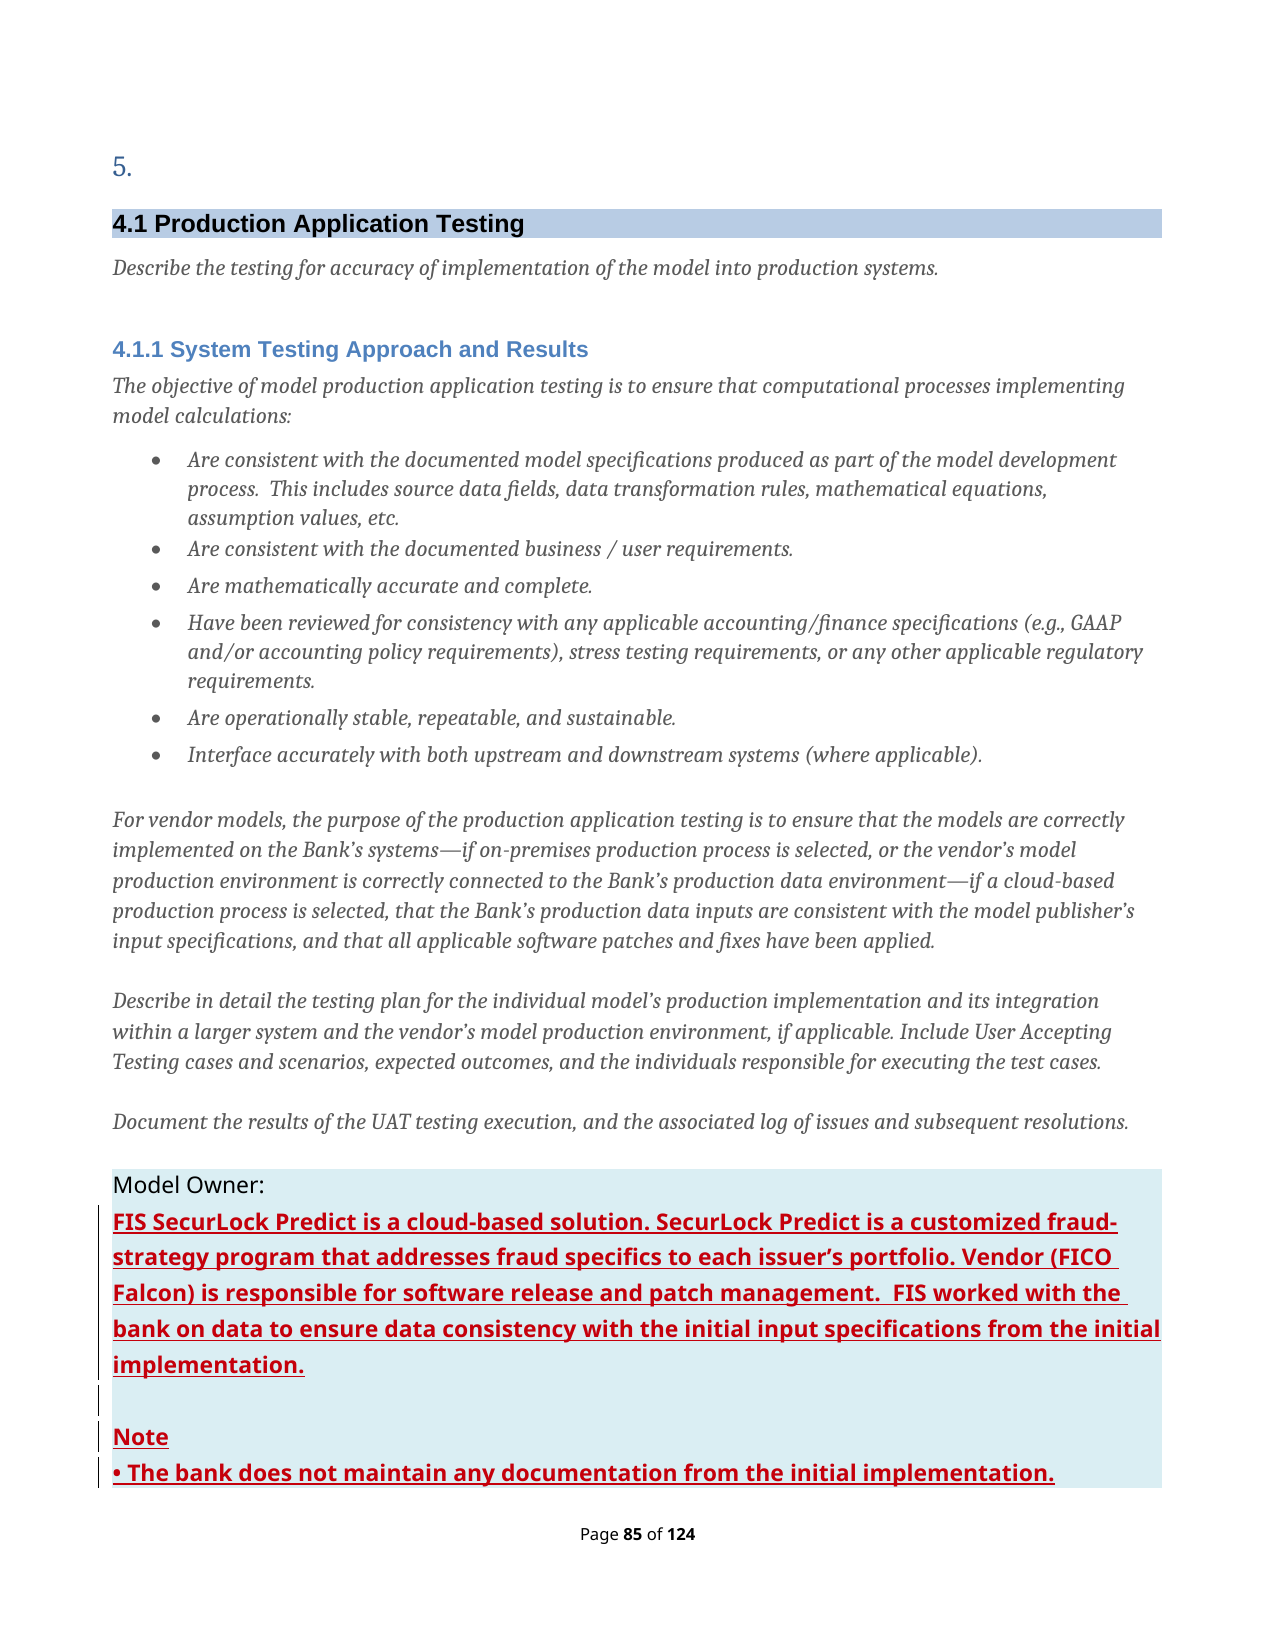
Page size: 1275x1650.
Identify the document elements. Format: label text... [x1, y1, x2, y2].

text For vendor models, the purpose of the production application testing is to ensure that the models are correctly implemented on the Bank’s systems—if on-premises production process is selected, or the vendor’s model production environment is correctly connected to the Bank’s production data environment—if a cloud-based production process is selected, that the Bank’s production data inputs are consistent with the model publisher’s input specifications, and that all applicable software patches and fixes have been applied. [112, 807, 1162, 954]
subtitle 4.1.1 System Testing Approach and Results [112, 336, 1162, 362]
text The objective of model production application testing is to ensure that computational processes implementing model calculations: [112, 373, 1162, 429]
list Interface accurately with both upstream and downstream systems (where applicable). [150, 740, 1162, 768]
subtitle 4.1 Production Application Testing [112, 209, 1162, 238]
list Have been reviewed for consistency with any applicable accounting/finance specifications (e.g., GAAP and/or accounting policy requirements), stress testing requirements, or any other applicable regulatory requirements. [150, 608, 1162, 694]
list Are mathematically accurate and complete. [150, 571, 1162, 599]
list Are operationally stable, repeatable, and sustainable. [150, 703, 1162, 731]
text Describe the testing for accuracy of implementation of the model into production systems. [112, 255, 1162, 281]
list Are consistent with the documented model specifications produced as part of the model development process. This includes source data fields, data transformation rules, mathematical equations, assumption values, etc. [150, 446, 1162, 531]
text Model Owner: [112, 1169, 1162, 1201]
text Describe in detail the testing plan for the individual model’s production implementation and its integration within a larger system and the vendor’s model production environment, if applicable. Include User Accepting Testing cases and scenarios, expected outcomes, and the individuals responsible for executing the test cases. [112, 988, 1162, 1075]
list Are consistent with the documented business / user requirements. [150, 534, 1162, 562]
text Document the results of the UAT testing execution, and the associated log of issues and subsequent resolutions. [112, 1109, 1162, 1135]
